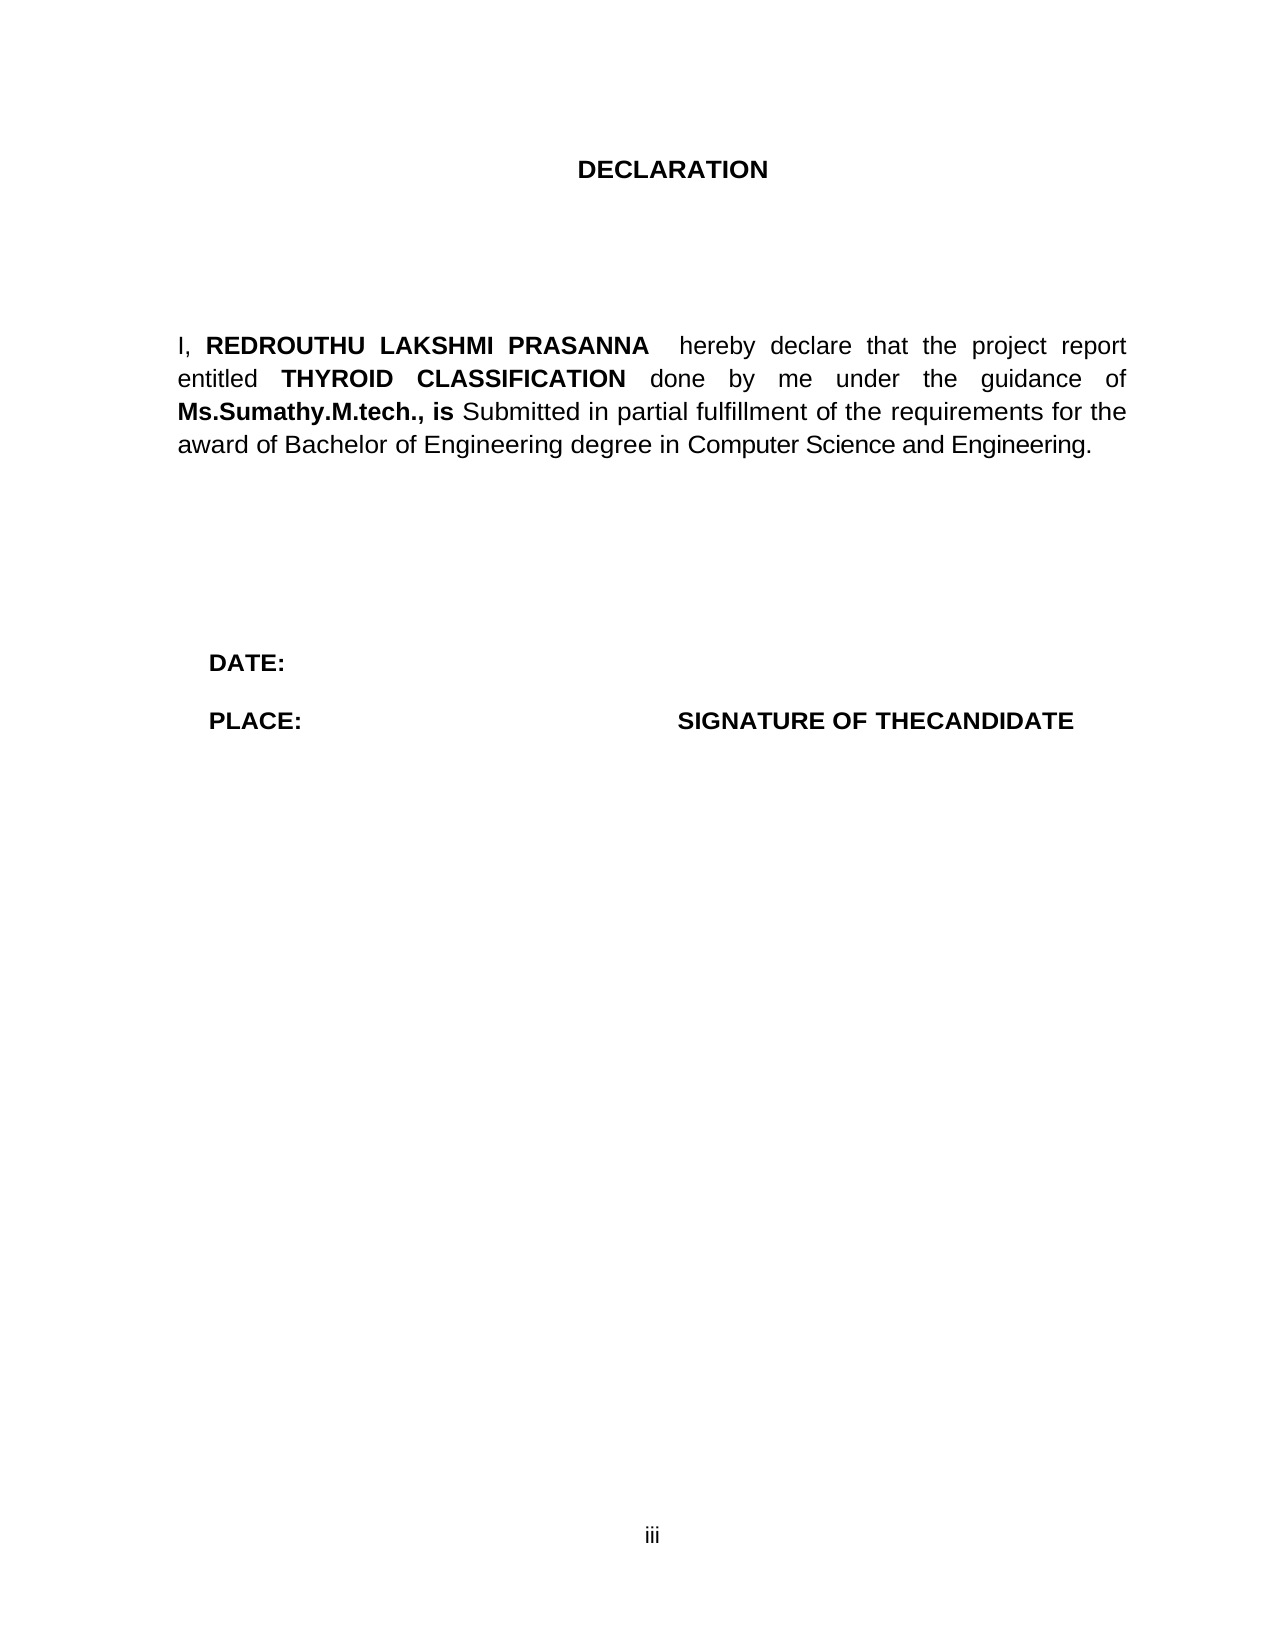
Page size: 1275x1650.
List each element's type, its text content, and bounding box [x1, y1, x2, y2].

text I, REDROUTHU LAKSHMI PRASANNA hereby declare that the project report entitled THYROID CLASSIFICATION done by me under the guidance of Ms.Sumathy.M.tech., is Submitted in partial fulfillment of the requirements for the award of Bachelor of Engineering degree in Computer Science and Engineering. [177, 331, 1127, 459]
text PLACE: SIGNATURE OF THECANDIDATE [208, 707, 1127, 734]
subtitle DECLARATION [177, 155, 1127, 184]
subtitle DATE: [208, 649, 1127, 677]
